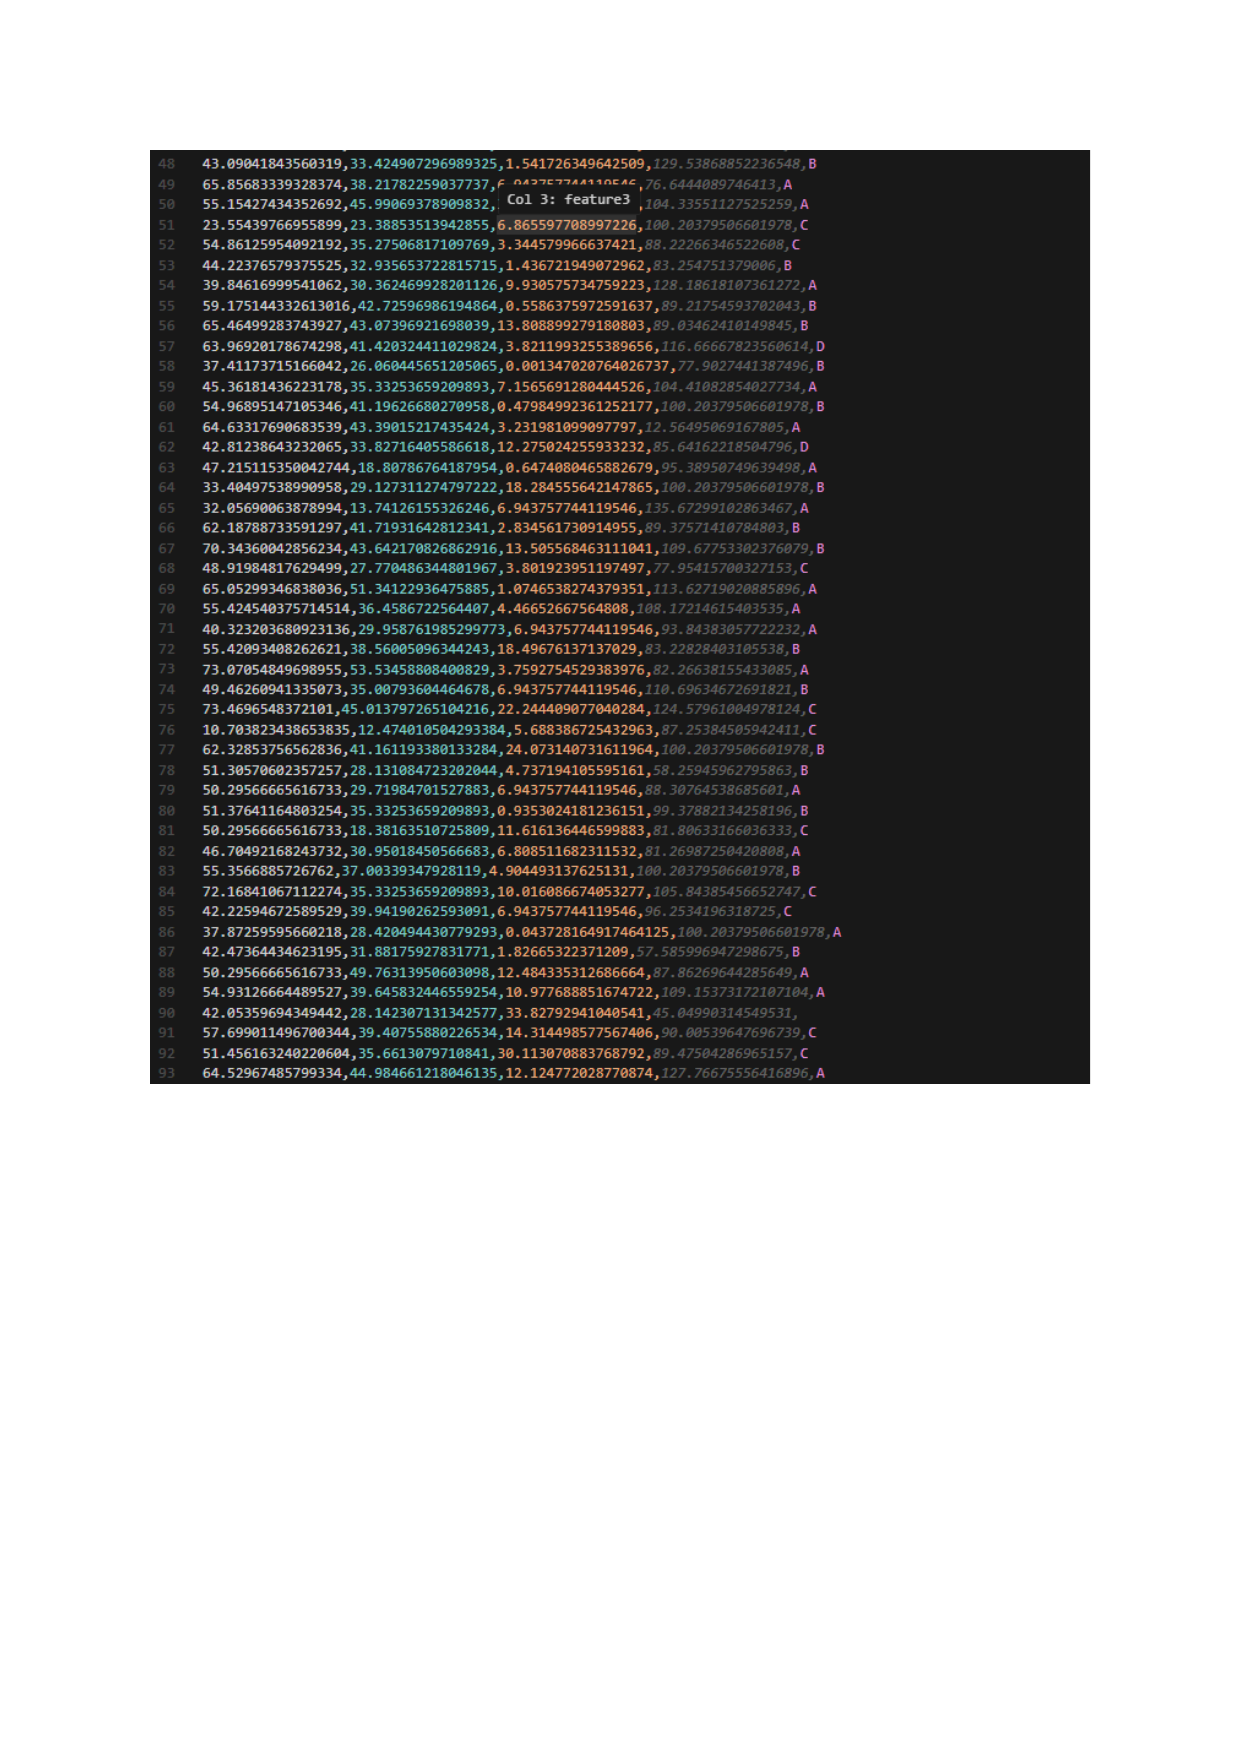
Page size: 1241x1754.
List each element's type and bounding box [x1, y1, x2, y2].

picture [150, 150, 1091, 1084]
